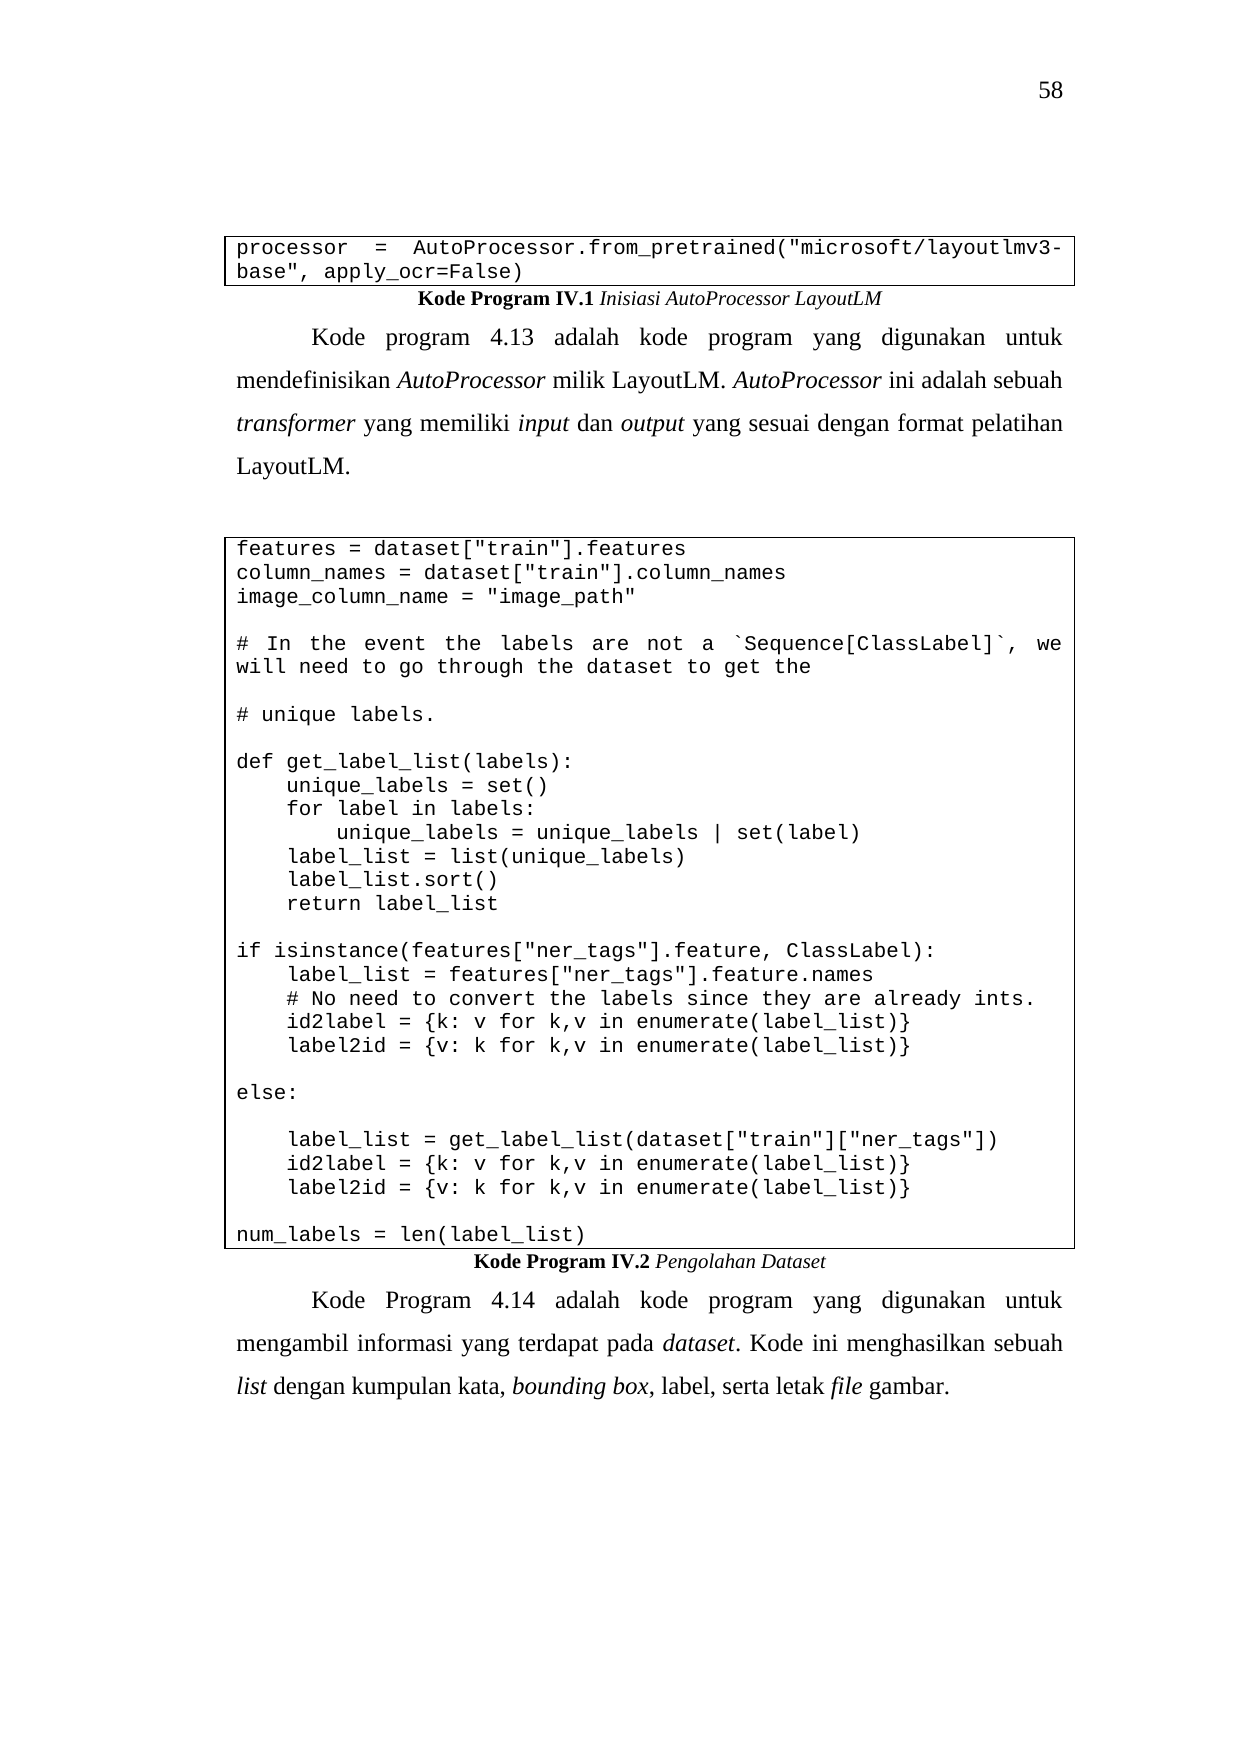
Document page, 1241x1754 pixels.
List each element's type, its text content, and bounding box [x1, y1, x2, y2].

text Pengolahan Dataset [236, 1249, 1063, 1273]
table_header features = dataset["train"].features column_names = dataset["train"].column_names image_column_name = "image_path" # In the event the labels are not a `Sequence[ClassLabel]`, we will need to go through the dataset to get the # unique labels. def get_label_list(labels): unique_labels = set() for label in labels: unique_labels = unique_labels | set(label) label_list = list(unique_labels) label_list.sort() return label_list if isinstance(features["ner_tags"].feature, ClassLabel): label_list = features["ner_tags"].feature.names # No need to convert the labels since they are already ints. id2label = {k: v for k,v in enumerate(label_list)} label2id = {v: k for k,v in enumerate(label_list)} else: label_list = get_label_list(dataset["train"]["ner_tags"]) id2label = {k: v for k,v in enumerate(label_list)} label2id = {v: k for k,v in enumerate(label_list)} num_labels = len(label_list) [226, 538, 1074, 1248]
text Kode Program 4.14 adalah kode program yang digunakan untuk mengambil informasi yang terdapat pada dataset. Kode ini menghasilkan sebuah list dengan kumpulan kata, bounding box, label, serta letak file gambar. [236, 1285, 1063, 1400]
text Inisiasi AutoProcessor LayoutLM [236, 286, 1063, 310]
table_header processor = AutoProcessor.from_pretrained("microsoft/layoutlmv3-base", apply_ocr=False) [226, 237, 1074, 284]
text Kode program 4.13 adalah kode program yang digunakan untuk mendefinisikan AutoProcessor milik LayoutLM. AutoProcessor ini adalah sebuah transformer yang memiliki input dan output yang sesuai dengan format pelatihan LayoutLM. [236, 322, 1063, 480]
